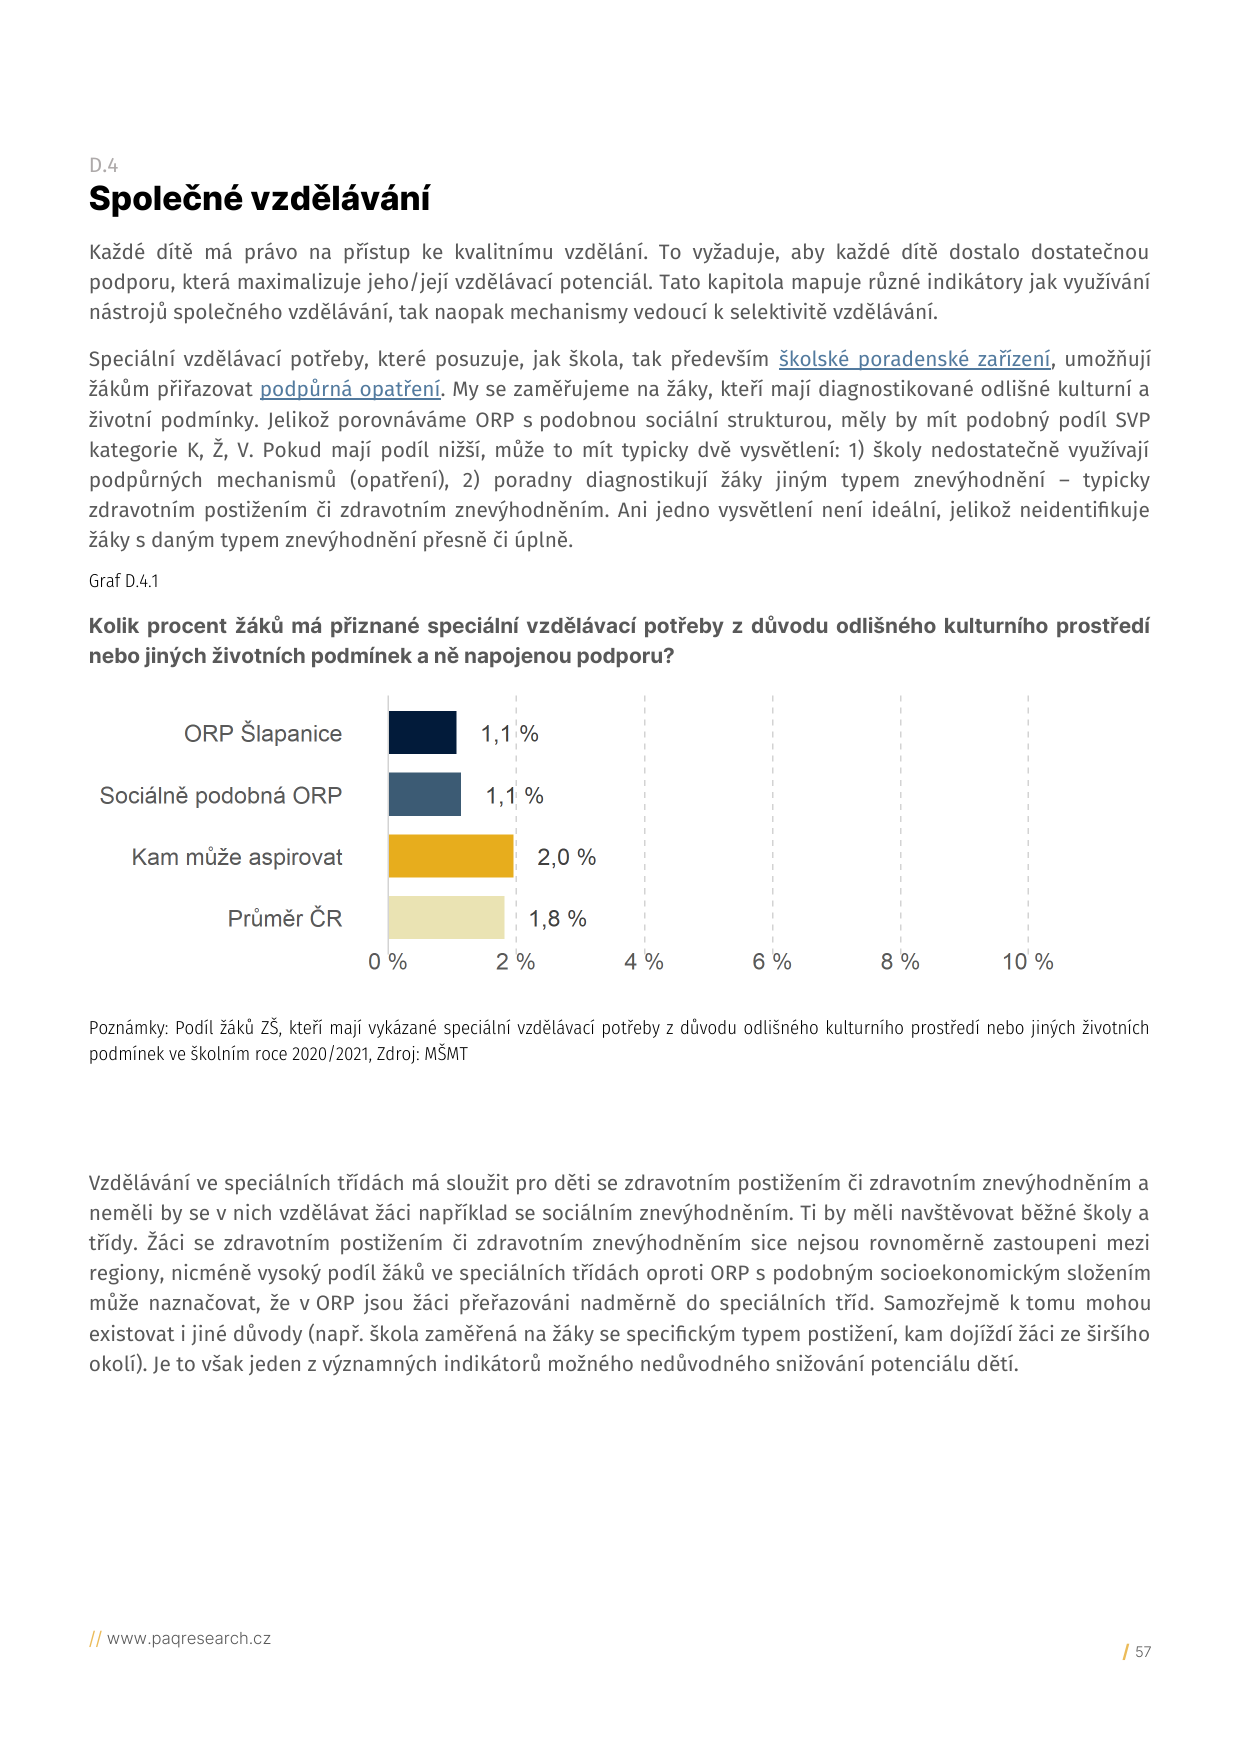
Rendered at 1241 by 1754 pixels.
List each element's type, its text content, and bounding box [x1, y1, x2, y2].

text Každé dítě má právo na přístup ke kvalitnímu vzdělání. To vyžaduje, aby každé dítě dostalo dostatečnou podporu, která maximalizuje jeho/její vzdělávací potenciál. Tato kapitola mapuje různé indikátory jak využívání nástrojů společného vzdělávání, tak naopak mechanismy vedoucí k selektivitě vzdělávání. [89, 235, 1152, 325]
text Speciální vzdělávací potřeby, které posuzuje, jak škola, tak především školské poradenské zařízení, umožňují žákům přiřazovat podpůrná opatření. My se zaměřujeme na žáky, kteří mají diagnostikované odlišné kulturní a životní podmínky. Jelikož porovnáváme ORP s podobnou sociální strukturou, měly by mít podobný podíl SVP kategorie K, Ž, V. Pokud mají podíl nižší, může to mít typicky dvě vysvětlení: 1) školy nedostatečně využívají podpůrných mechanismů (opatření), 2) poradny diagnostikují žáky jiným typem znevýhodnění – typicky zdravotním postižením či zdravotním znevýhodněním. Ani jedno vysvětlení není ideální, jelikož neidentifikuje žáky s daným typem znevýhodnění přesně či úplně. [89, 342, 1152, 553]
picture [88, 668, 1139, 1001]
text Vzdělávání ve speciálních třídách má sloužit pro děti se zdravotním postižením či zdravotním znevýhodněním a neměli by se v nich vzdělávat žáci například se sociálním znevýhodněním. Ti by měli navštěvovat běžné školy a třídy. Žáci se zdravotním postižením či zdravotním znevýhodněním sice nejsou rovnoměrně zastoupeni mezi regiony, nicméně vysoký podíl žáků ve speciálních třídách oproti ORP s podobným socioekonomickým složením může naznačovat, že v ORP jsou žáci přeřazováni nadměrně do speciálních tříd. Samozřejmě k tomu mohou existovat i jiné důvody (např. škola zaměřená na žáky se specifickým typem postižení, kam dojíždí žáci ze širšího okolí). Je to však jeden z významných indikátorů možného nedůvodného snižování potenciálu dětí. [89, 1165, 1152, 1377]
text D.4 [89, 148, 1152, 178]
subtitle Společné vzdělávání [89, 178, 1152, 218]
text Kolik procent žáků má přiznané speciální vzdělávací potřeby z důvodu odlišného kulturního prostředí nebo jiných životních podmínek a ně napojenou podporu? [89, 608, 1152, 669]
text Poznámky: Podíl žáků ZŠ, kteří mají vykázané speciální vzdělávací potřeby z důvodu odlišného kulturního prostředí nebo jiných životních podmínek ve školním roce 2020/2021, Zdroj: MŠMT [89, 1017, 1152, 1065]
text Graf D.4.1 [89, 570, 1152, 593]
